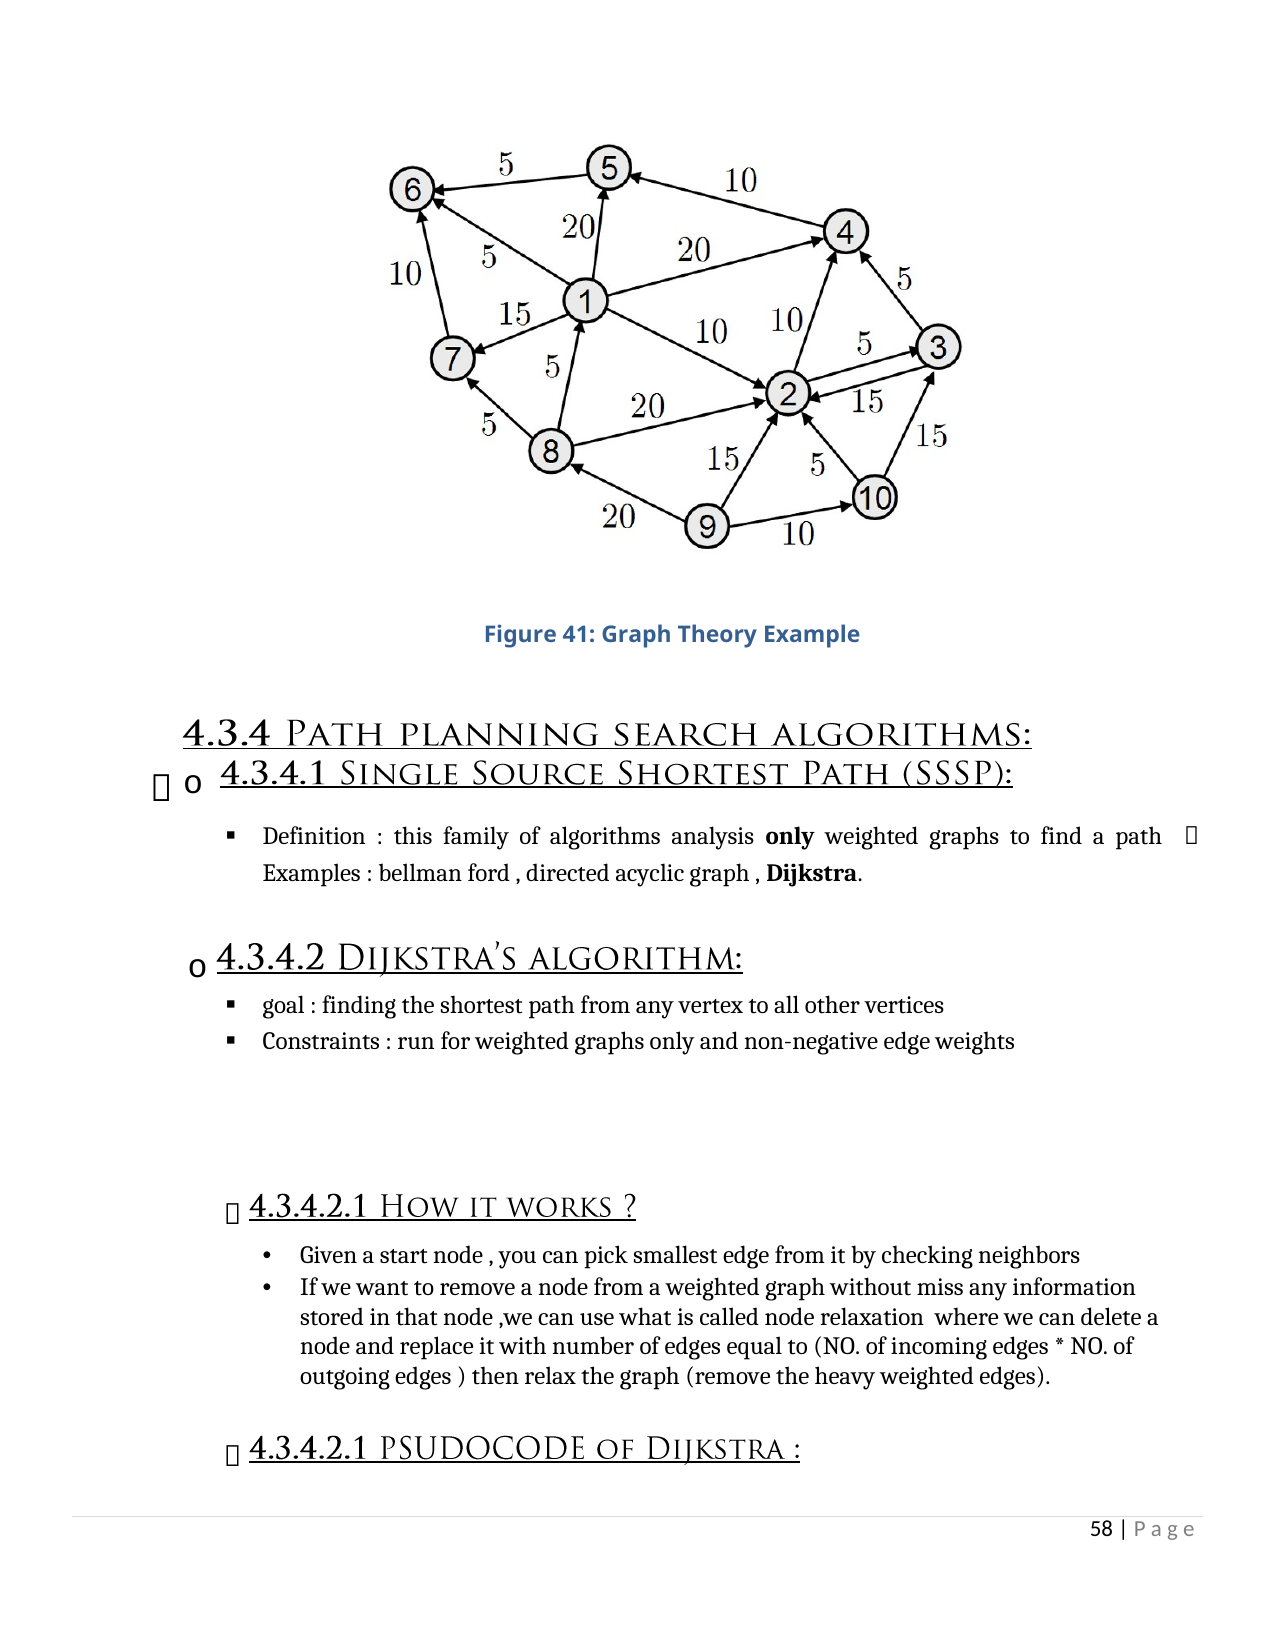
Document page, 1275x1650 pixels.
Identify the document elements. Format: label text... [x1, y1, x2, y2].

picture [353, 122, 996, 585]
list If we want to remove a node from a weighted graph without miss any information stored in that node ,we can use what is called node relaxation where we can delete a node and replace it with number of edges equal to (NO. of incoming edges * NO. of outgoing edges ) then relax the graph (remove the heavy weighted edges). [262, 1272, 1199, 1390]
picture [249, 1187, 664, 1225]
list goal : finding the shortest path from any vertex to all other vertices [225, 991, 1199, 1020]
picture [249, 1429, 819, 1467]
text Figure 41: Graph Theory Example [75, 618, 1200, 649]
picture [216, 935, 755, 978]
picture [182, 711, 1047, 792]
list Constraints : run for weighted graphs only and non-negative edge weights [225, 1027, 1199, 1056]
list Definition : this family of algorithms analysis only weighted graphs to find a path  Examples : bellman ford , directed acyclic graph , Dijkstra. [225, 818, 1199, 888]
list Given a start node , you can pick smallest edge from it by checking neighbors [262, 1240, 1199, 1269]
